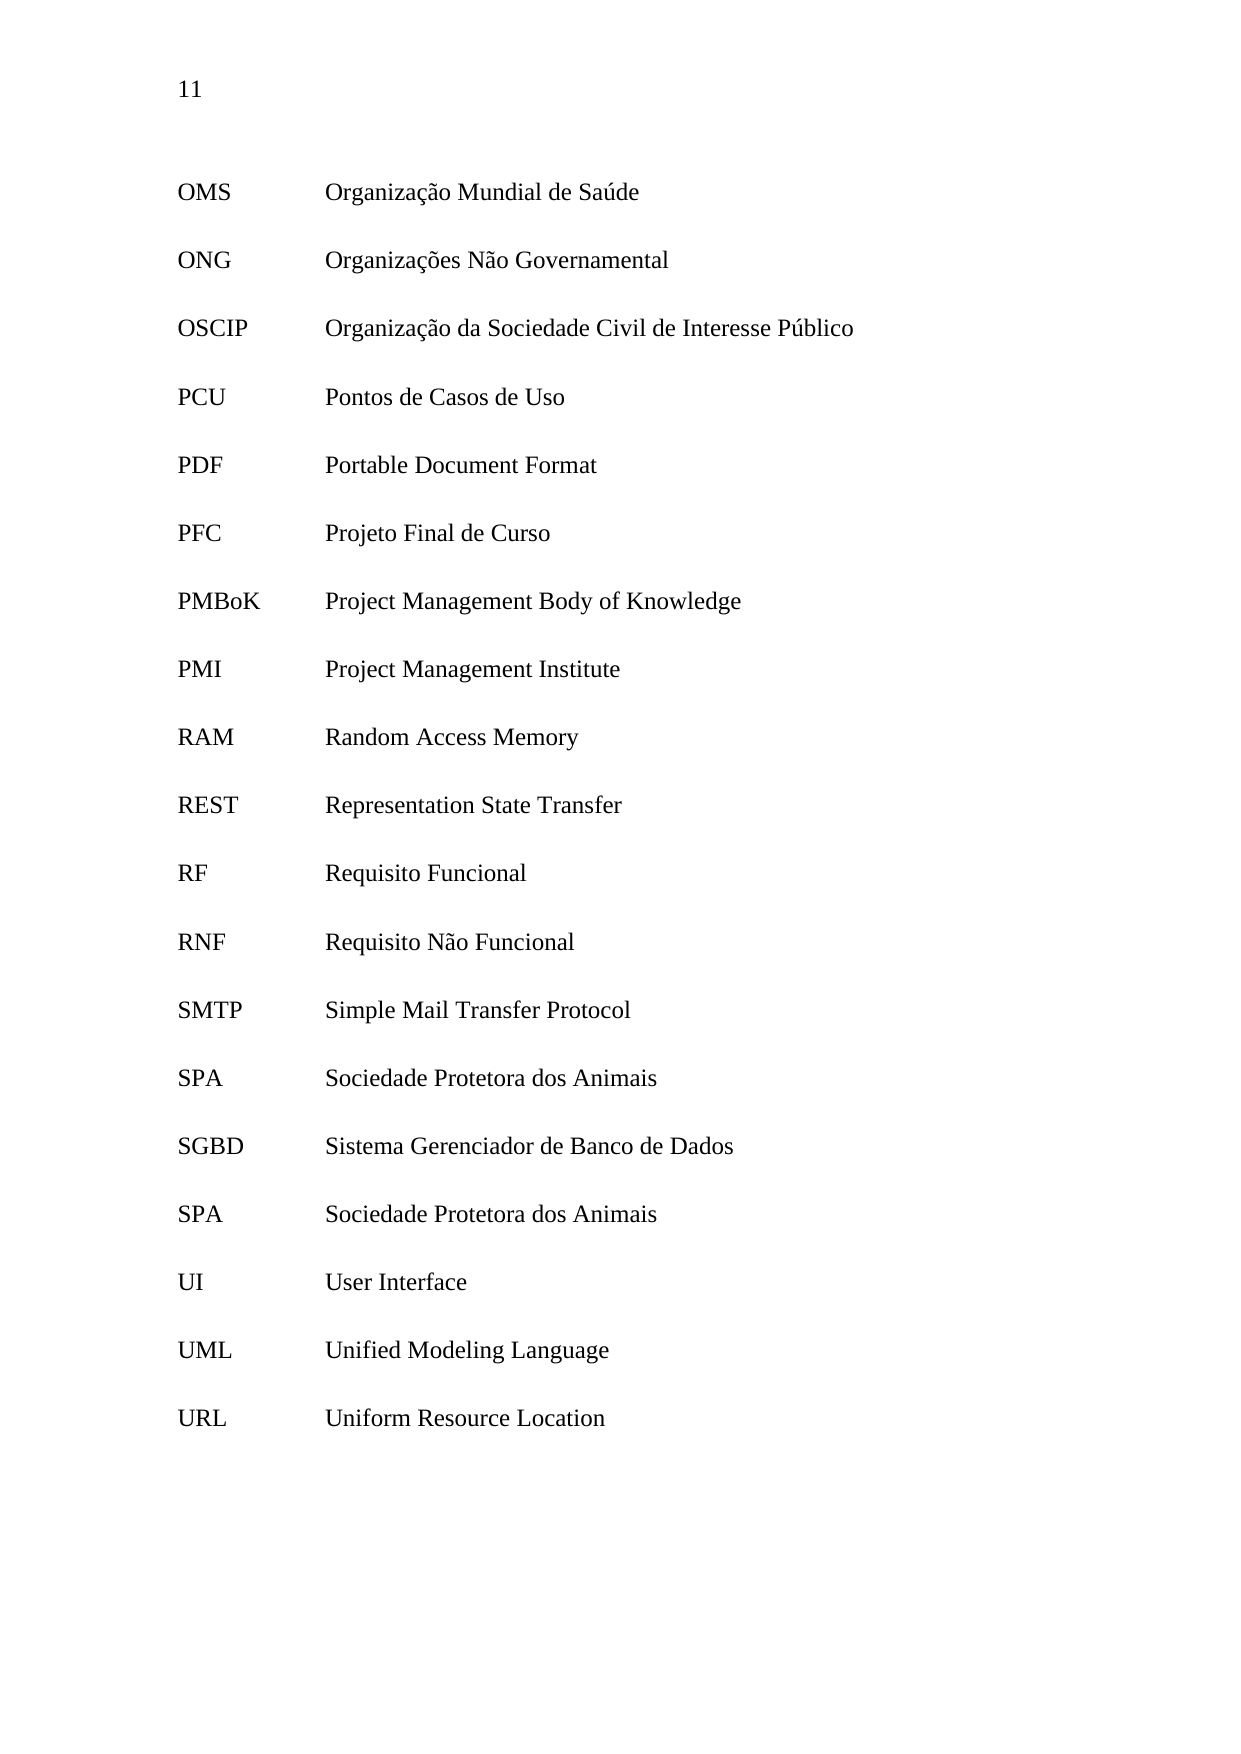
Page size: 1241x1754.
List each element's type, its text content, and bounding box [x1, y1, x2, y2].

text PMBoK Project Management Body of Knowledge [177, 586, 1122, 615]
text ONG Organizações Não Governamental [177, 245, 1122, 274]
text PFC Projeto Final de Curso [177, 518, 1122, 547]
text UML Unified Modeling Language [177, 1335, 1122, 1364]
text SMTP Simple Mail Transfer Protocol [177, 995, 1122, 1023]
text UI User Interface [177, 1267, 1122, 1296]
text SPA Sociedade Protetora dos Animais [177, 1199, 1122, 1228]
text OMS Organização Mundial de Saúde [177, 177, 1122, 206]
text RAM Random Access Memory [177, 722, 1122, 751]
text RNF Requisito Não Funcional [177, 927, 1122, 955]
text RF Requisito Funcional [177, 858, 1122, 887]
text PCU Pontos de Casos de Uso [177, 382, 1122, 410]
text PDF Portable Document Format [177, 450, 1122, 478]
text SGBD Sistema Gerenciador de Banco de Dados [177, 1131, 1122, 1160]
text SPA Sociedade Protetora dos Animais [177, 1063, 1122, 1092]
text URL Uniform Resource Location [177, 1403, 1122, 1432]
text OSCIP Organização da Sociedade Civil de Interesse Público [177, 313, 1122, 342]
text REST Representation State Transfer [177, 790, 1122, 819]
text PMI Project Management Institute [177, 654, 1122, 683]
